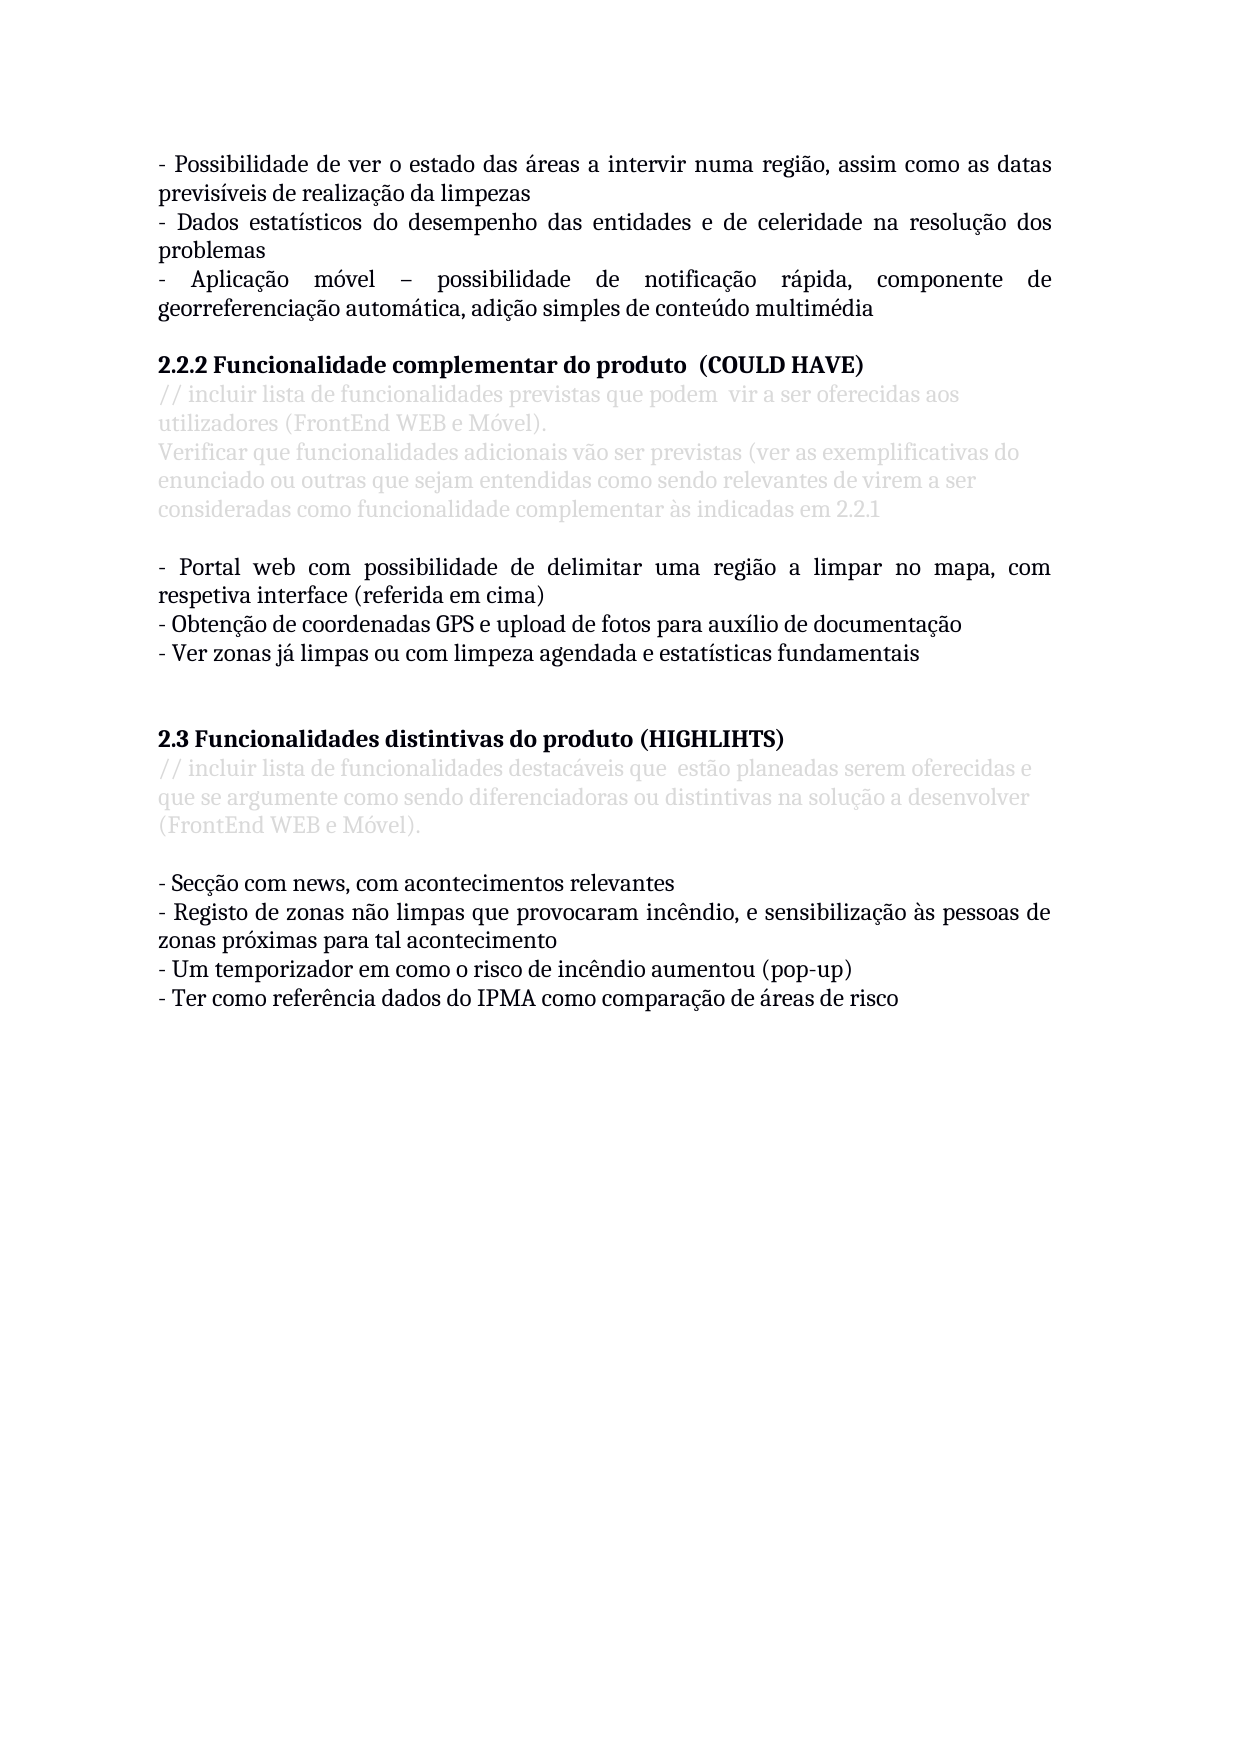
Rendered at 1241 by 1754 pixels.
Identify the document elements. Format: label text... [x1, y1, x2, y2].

text 2.3 Funcionalidades distintivas do produto (HIGHLIHTS) [158, 725, 1053, 754]
text - Possibilidade de ver o estado das áreas a intervir numa região, assim como as datas previsíveis de realização da limpezas [158, 150, 1053, 207]
text - Ver zonas já limpas ou com limpeza agendada e estatísticas fundamentais [158, 639, 1053, 667]
text - Um temporizador em como o risco de incêndio aumentou (pop-up) [158, 955, 1053, 984]
text - Secção com news, com acontecimentos relevantes [158, 869, 1053, 897]
text - Portal web com possibilidade de delimitar uma região a limpar no mapa, com respetiva interface (referida em cima) [158, 552, 1053, 610]
text - Obtenção de coordenadas GPS e upload de fotos para auxílio de documentação [158, 610, 1053, 639]
text 2.2.2 Funcionalidade complementar do produto (COULD HAVE) [158, 351, 1053, 380]
text - Registo de zonas não limpas que provocaram incêndio, e sensibilização às pessoas de zonas próximas para tal acontecimento [158, 897, 1053, 955]
text - Dados estatísticos do desempenho das entidades e de celeridade na resolução dos problemas [158, 207, 1053, 265]
text Verificar que funcionalidades adicionais vão ser previstas (ver as exemplificativas do enunciado ou outras que sejam entendidas como sendo relevantes de virem a ser consideradas como funcionalidade complementar às indicadas em 2.2.1 [158, 437, 1053, 524]
text // incluir lista de funcionalidades previstas que podem vir a ser oferecidas aos utilizadores (FrontEnd WEB e Móvel). [158, 380, 1053, 437]
text - Aplicação móvel – possibilidade de notificação rápida, componente de georreferenciação automática, adição simples de conteúdo multimédia [158, 265, 1053, 322]
text - Ter como referência dados do IPMA como comparação de áreas de risco [158, 984, 1053, 1012]
text // incluir lista de funcionalidades destacáveis que estão planeadas serem oferecidas e que se argumente como sendo diferenciadoras ou distintivas na solução a desenvolver (FrontEnd WEB e Móvel). [158, 754, 1053, 840]
